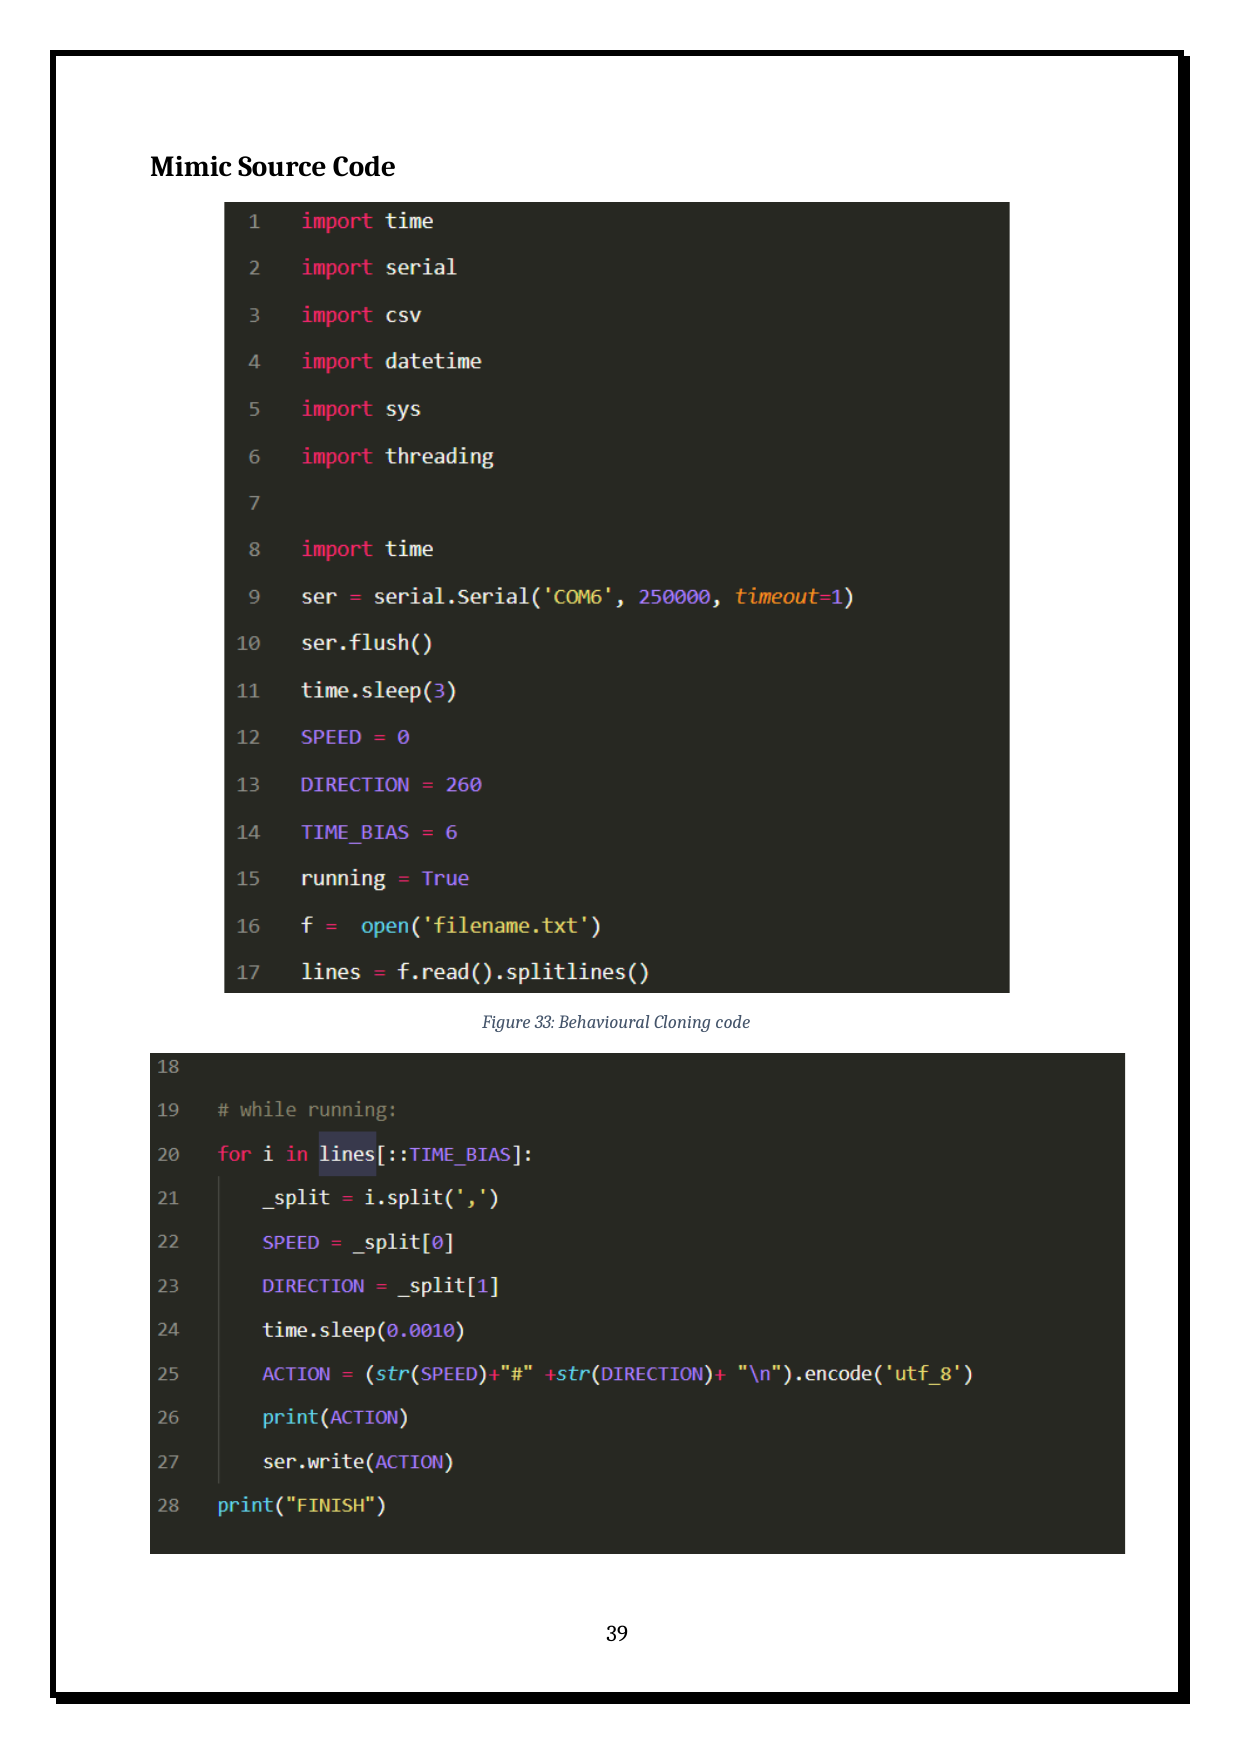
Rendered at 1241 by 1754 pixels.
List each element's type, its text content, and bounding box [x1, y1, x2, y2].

picture [224, 202, 1010, 993]
text Mimic Source Code [150, 150, 1084, 183]
picture [150, 1053, 1125, 1554]
